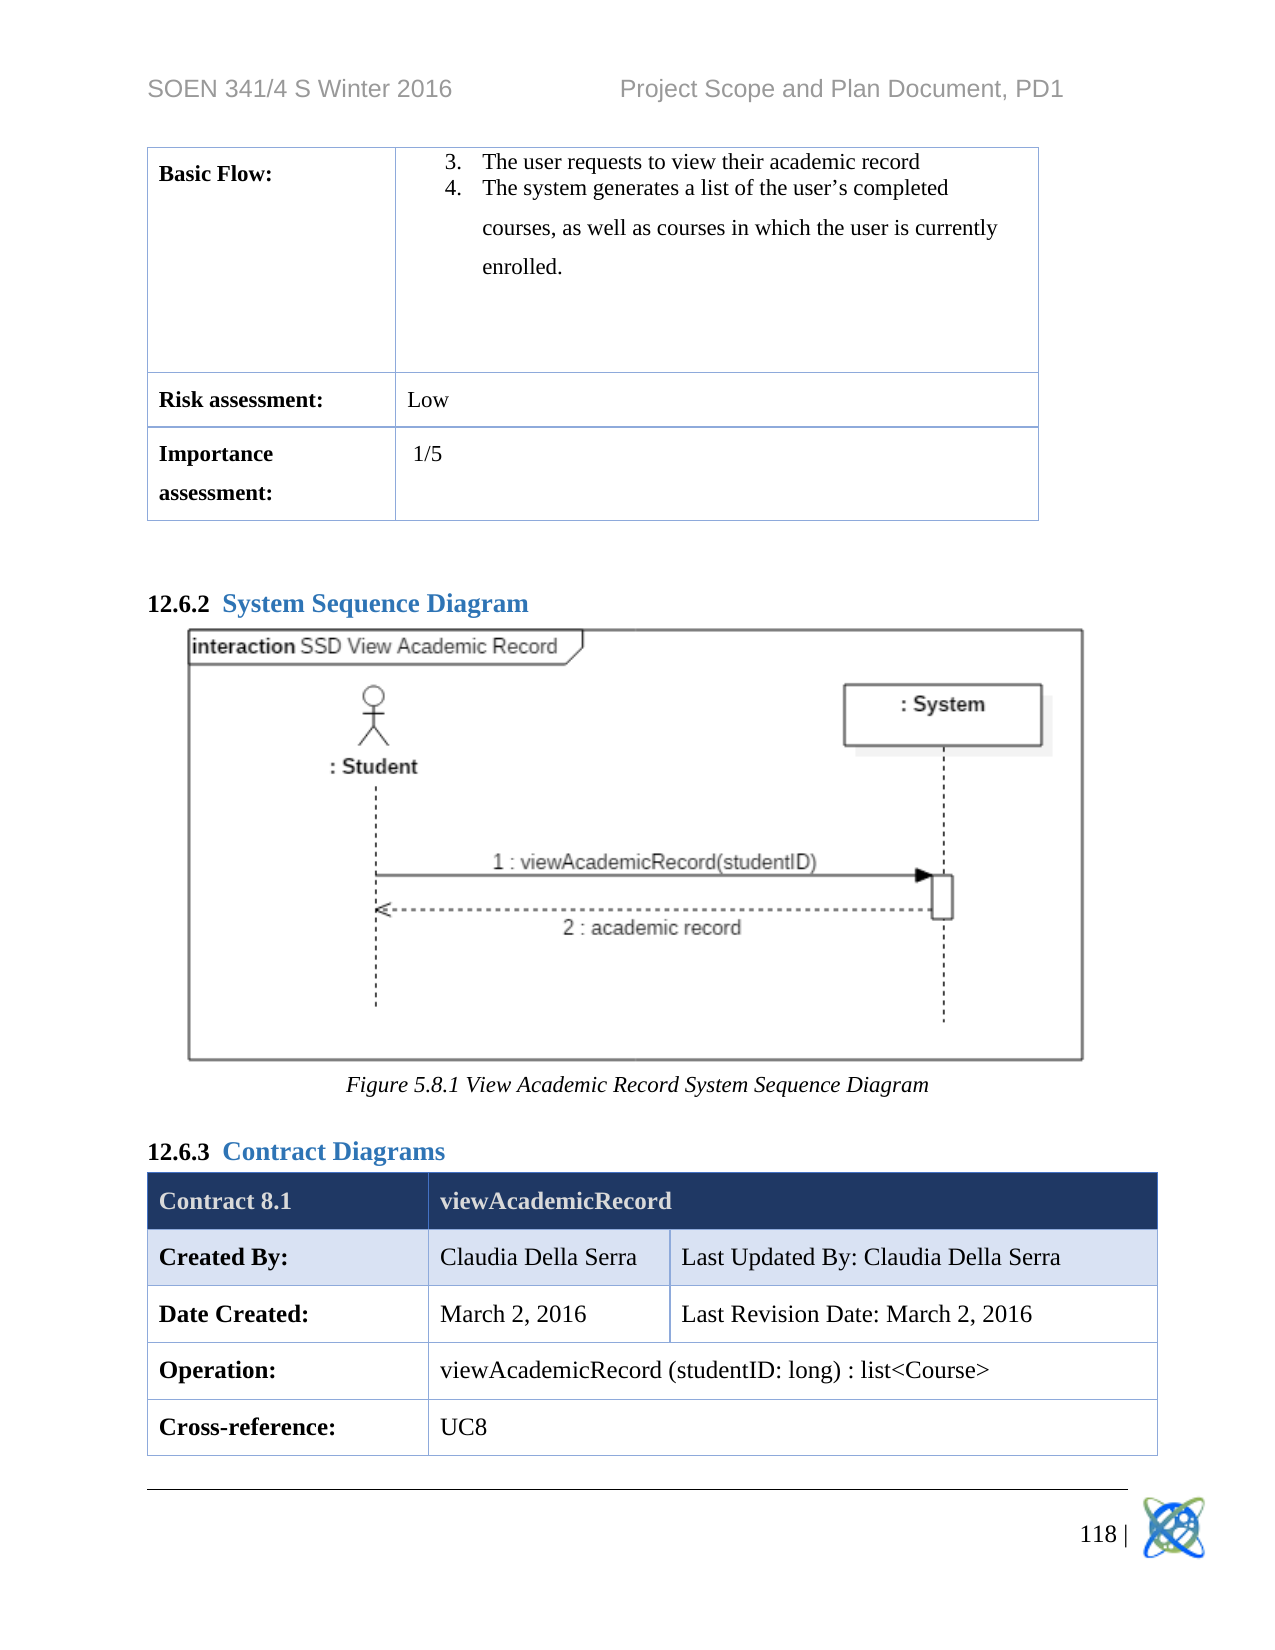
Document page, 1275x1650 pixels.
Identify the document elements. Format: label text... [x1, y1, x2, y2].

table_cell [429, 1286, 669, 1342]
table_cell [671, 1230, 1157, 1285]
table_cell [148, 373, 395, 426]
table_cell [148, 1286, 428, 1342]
text System Sequence Diagram [147, 587, 1128, 618]
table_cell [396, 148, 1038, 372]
text Figure 5.8.1 View Academic Record System Sequence Diagram [147, 1071, 1128, 1097]
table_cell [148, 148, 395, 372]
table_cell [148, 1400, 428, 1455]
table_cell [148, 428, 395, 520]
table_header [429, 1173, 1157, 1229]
text Contract Diagrams [147, 1135, 1128, 1166]
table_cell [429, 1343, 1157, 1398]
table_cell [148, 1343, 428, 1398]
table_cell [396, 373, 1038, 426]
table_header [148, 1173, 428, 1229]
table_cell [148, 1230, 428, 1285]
picture [1123, 1490, 1224, 1566]
picture [183, 624, 1092, 1071]
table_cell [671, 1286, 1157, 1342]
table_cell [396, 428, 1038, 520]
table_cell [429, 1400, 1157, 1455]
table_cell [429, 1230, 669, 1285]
